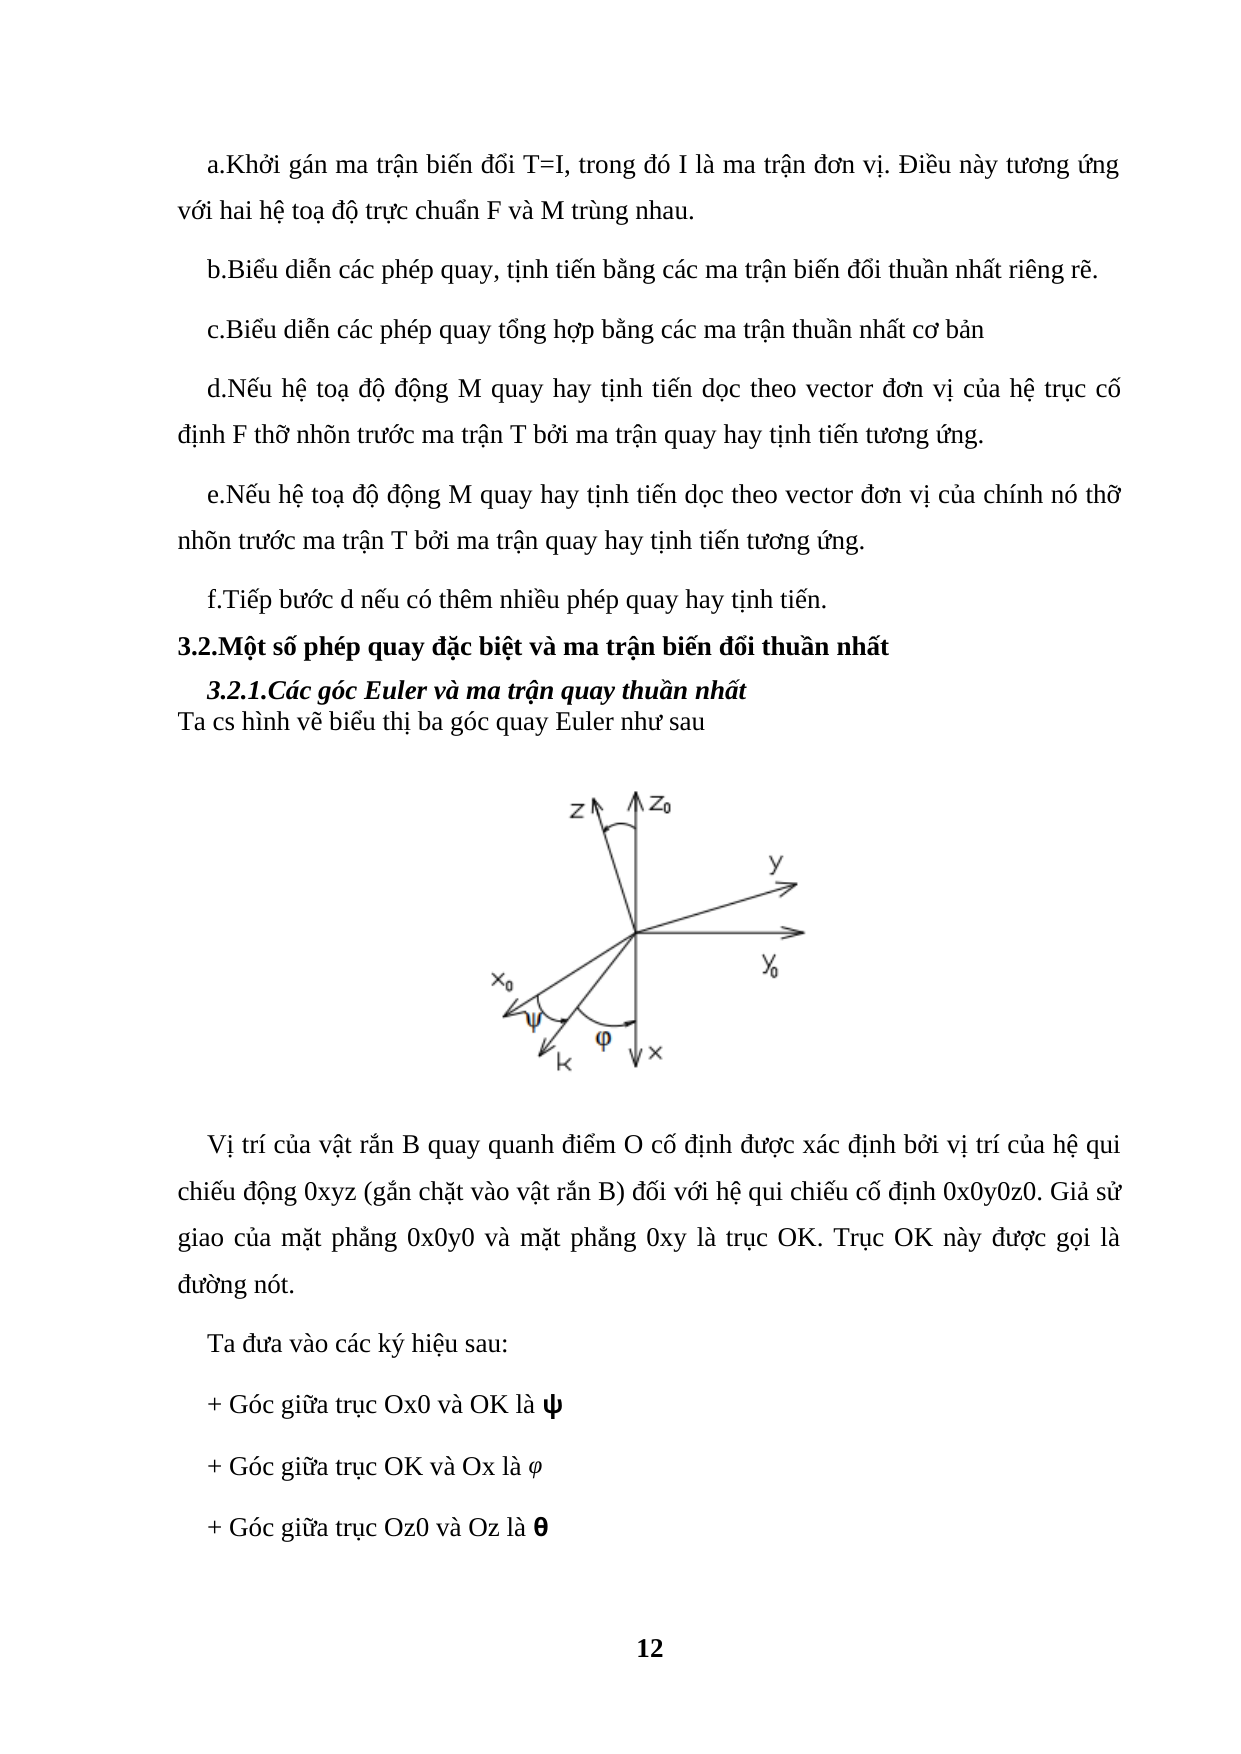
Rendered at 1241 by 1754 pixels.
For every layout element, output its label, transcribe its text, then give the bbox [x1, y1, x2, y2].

text + Góc giữa trục Ox0 và OK là ψ [177, 1386, 1122, 1421]
text 3.2.1.Các góc Euler và ma trận quay thuần nhất [207, 674, 1122, 705]
text + Góc giữa trục OK và Ox là [177, 1450, 1122, 1481]
picture [481, 776, 818, 1088]
text + Góc giữa trục Oz0 và Oz là θ [177, 1509, 1122, 1543]
text Ta đưa vào các ký hiệu sau: [177, 1327, 1122, 1358]
list Ta cs hình vẽ biểu thị ba góc quay Euler như sau [177, 705, 1122, 736]
text d.Nếu hệ toạ độ động M quay hay tịnh tiến dọc theo vector đơn vị của hệ trục cố định F thỡ nhõn trước ma trận T bởi ma trận quay hay tịnh tiến tương ứng. [177, 372, 1122, 450]
text e.Nếu hệ toạ độ động M quay hay tịnh tiến dọc theo vector đơn vị của chính nó thỡ nhõn trước ma trận T bởi ma trận quay hay tịnh tiến tương ứng. [177, 478, 1122, 556]
text a.Khởi gán ma trận biến đổi T=I, trong đó I là ma trận đơn vị. Điều này tương ứng với hai hệ toạ độ trực chuẩn F và M trùng nhau. [177, 148, 1122, 226]
text Vị trí của vật rắn B quay quanh điểm O cố định được xác định bởi vị trí của hệ qui chiếu động 0xyz (gắn chặt vào vật rắn B) đối với hệ qui chiếu cố định 0x0y0z0. Giả sử giao của mặt phẳng 0x0y0 và mặt phẳng 0xy là trục OK. Trục OK này được gọi là đường nót. [177, 1128, 1122, 1299]
text b.Biểu diễn các phép quay, tịnh tiến bằng các ma trận biến đổi thuần nhất riêng rẽ. [177, 253, 1122, 285]
text f.Tiếp bước d nếu có thêm nhiều phép quay hay tịnh tiến. [177, 583, 1122, 615]
text 3.2.Một số phép quay đặc biệt và ma trận biến đổi thuần nhất [177, 630, 1122, 661]
text c.Biểu diễn các phép quay tổng hợp bằng các ma trận thuần nhất cơ bản [177, 313, 1122, 344]
